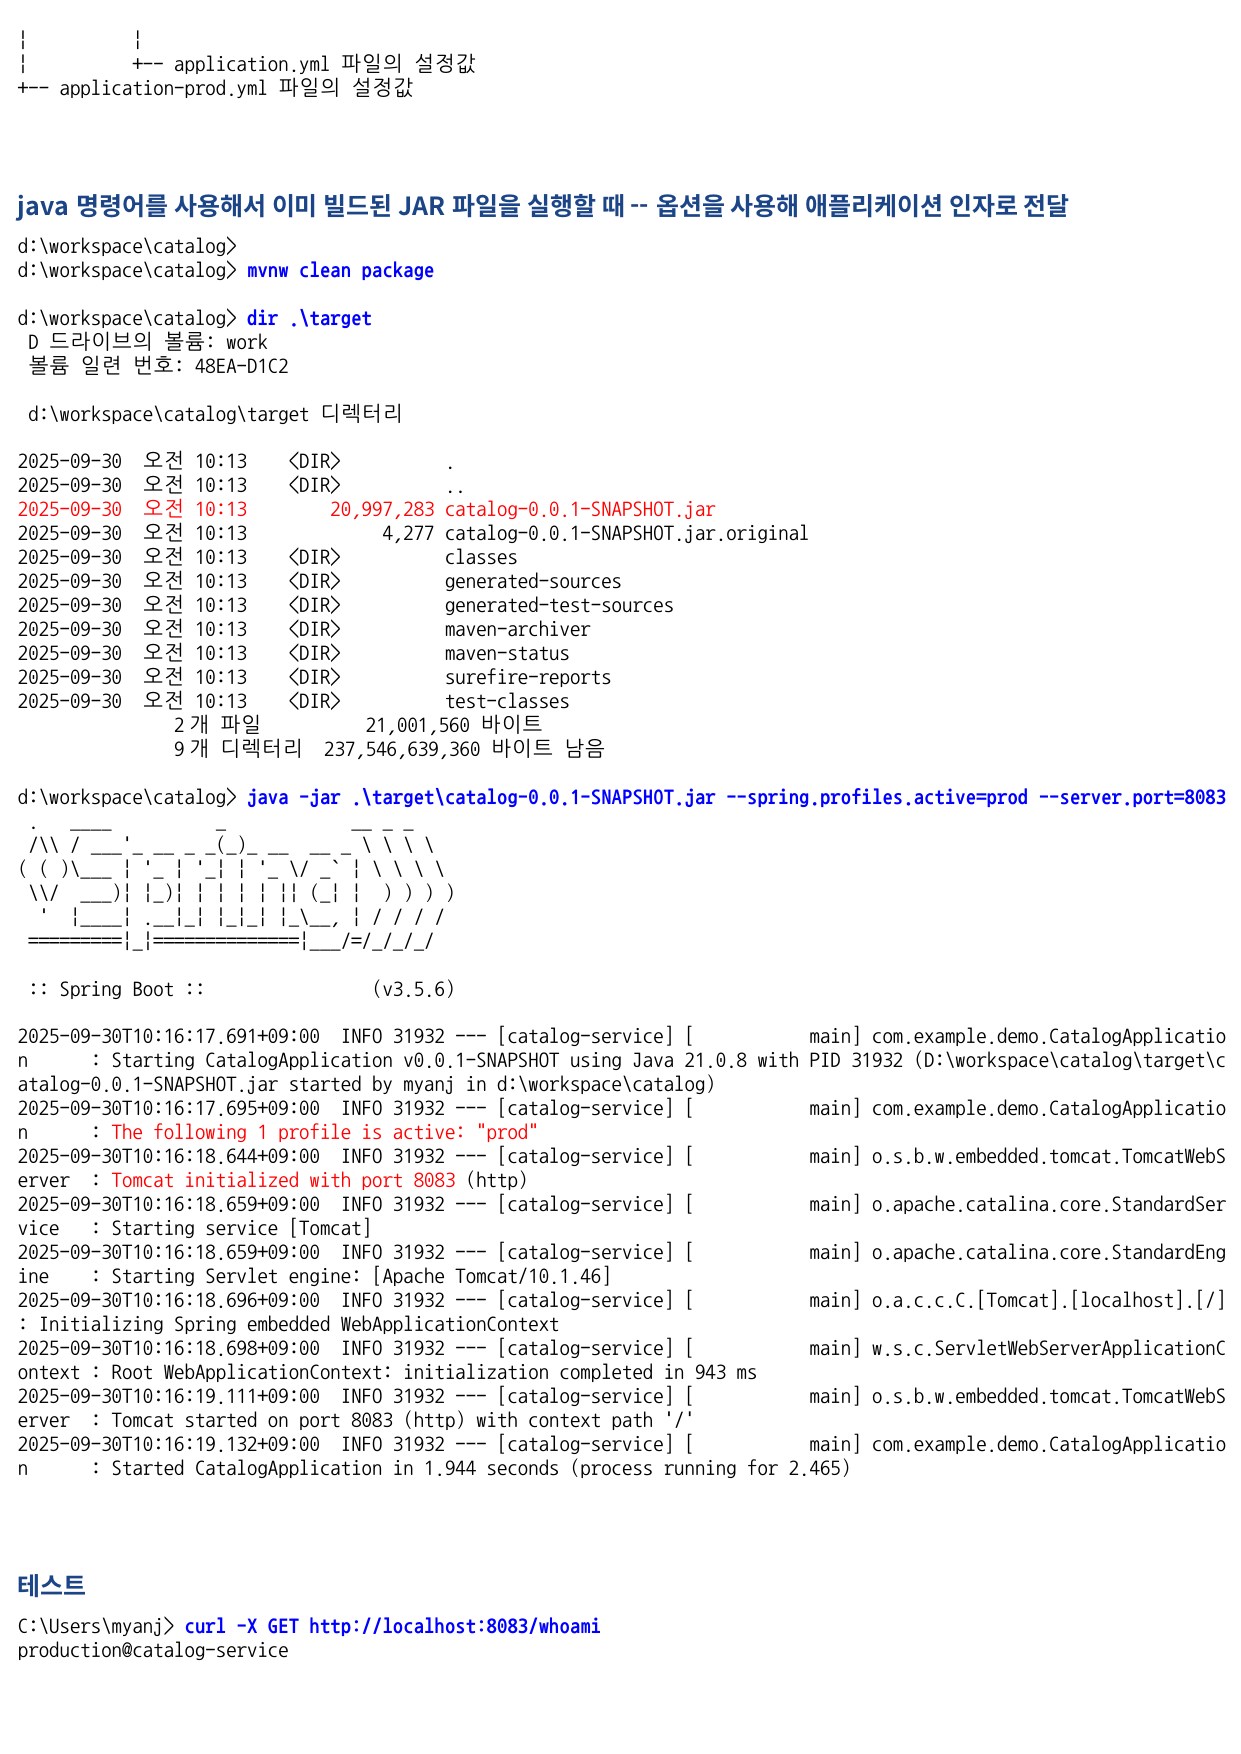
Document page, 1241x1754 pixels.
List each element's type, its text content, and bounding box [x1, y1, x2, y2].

subtitle java 명령어를 사용해서 이미 빌드된 JAR 파일을 실행할 때 -- 옵션을 사용해 애플리케이션 인자로 전달 [18, 187, 1234, 223]
text d:\workspace\catalog> java -jar .\target\catalog-0.0.1-SNAPSHOT.jar --spring.profiles.active=prod --server.port=8083 [18, 787, 1234, 807]
subtitle 테스트 [18, 1567, 1234, 1603]
text +-- application-prod.yml 파일의 설정값 [18, 77, 1234, 98]
text 2025-09-30 오전 10:13 <DIR> . [18, 451, 1234, 472]
text 9개 디렉터리 237,546,639,360 바이트 남음 [18, 739, 1234, 759]
text 2025-09-30 오전 10:13 <DIR> maven-archiver [18, 619, 1234, 640]
text 2025-09-30T10:16:18.698+09:00 INFO 31932 --- [catalog-service] [ main] w.s.c.ServletWebServerApplicationContext : Root WebApplicationContext: initialization completed in 943 ms [18, 1338, 1234, 1382]
text d:\workspace\catalog> mvnw clean package [18, 259, 1234, 280]
text /\\ / ___'_ __ _ _(_)_ __ __ _ \ \ \ \ [18, 834, 1234, 855]
text :: Spring Boot :: (v3.5.6) [18, 978, 1234, 999]
text 2025-09-30 오전 10:13 <DIR> surefire-reports [18, 667, 1234, 688]
text 2025-09-30T10:16:19.132+09:00 INFO 31932 --- [catalog-service] [ main] com.example.demo.CatalogApplication : Started CatalogApplication in 1.944 seconds (process running for 2.465) [18, 1433, 1234, 1478]
text d:\workspace\catalog> dir .\target [18, 307, 1234, 328]
text 2025-09-30T10:16:19.111+09:00 INFO 31932 --- [catalog-service] [ main] o.s.b.w.embedded.tomcat.TomcatWebServer : Tomcat started on port 8083 (http) with context path '/' [18, 1386, 1234, 1430]
text =========|_|==============|___/=/_/_/_/ [18, 930, 1234, 951]
text 2025-09-30 오전 10:13 <DIR> generated-sources [18, 571, 1234, 592]
text 볼륨 일련 번호: 48EA-D1C2 [18, 355, 1234, 376]
text 2개 파일 21,001,560 바이트 [18, 715, 1234, 736]
text 2025-09-30T10:16:17.691+09:00 INFO 31932 --- [catalog-service] [ main] com.example.demo.CatalogApplication : Starting CatalogApplication v0.0.1-SNAPSHOT using Java 21.0.8 with PID 31932 (D:\workspace\catalog\target\catalog-0.0.1-SNAPSHOT.jar started by myanj in d:\workspace\catalog) [18, 1026, 1234, 1095]
text 2025-09-30 오전 10:13 <DIR> maven-status [18, 643, 1234, 664]
text 2025-09-30 오전 10:13 <DIR> test-classes [18, 691, 1234, 712]
text | +-- application.yml 파일의 설정값 [18, 53, 1234, 74]
text production@catalog-service [18, 1639, 1234, 1660]
text 2025-09-30T10:16:18.659+09:00 INFO 31932 --- [catalog-service] [ main] o.apache.catalina.core.StandardEngine : Starting Servlet engine: [Apache Tomcat/10.1.46] [18, 1242, 1234, 1287]
text d:\workspace\catalog\target 디렉터리 [18, 403, 1234, 424]
text ( ( )\___ | '_ | '_| | '_ \/ _` | \ \ \ \ [18, 858, 1234, 879]
text 2025-09-30T10:16:18.659+09:00 INFO 31932 --- [catalog-service] [ main] o.apache.catalina.core.StandardService : Starting service [Tomcat] [18, 1194, 1234, 1239]
text C:\Users\myanj> curl -X GET http://localhost:8083/whoami [18, 1616, 1234, 1636]
text 2025-09-30 오전 10:13 <DIR> .. [18, 475, 1234, 496]
text D 드라이브의 볼륨: work [18, 331, 1234, 352]
text | | [18, 29, 1234, 50]
text 2025-09-30 오전 10:13 20,997,283 catalog-0.0.1-SNAPSHOT.jar [18, 499, 1234, 520]
text 2025-09-30T10:16:18.644+09:00 INFO 31932 --- [catalog-service] [ main] o.s.b.w.embedded.tomcat.TomcatWebServer : Tomcat initialized with port 8083 (http) [18, 1146, 1234, 1191]
text 2025-09-30 오전 10:13 <DIR> classes [18, 547, 1234, 568]
text \\/ ___)| |_)| | | | | || (_| | ) ) ) ) [18, 882, 1234, 903]
text 2025-09-30 오전 10:13 <DIR> generated-test-sources [18, 595, 1234, 616]
text d:\workspace\catalog> [18, 236, 1234, 256]
text 2025-09-30 오전 10:13 4,277 catalog-0.0.1-SNAPSHOT.jar.original [18, 523, 1234, 544]
text 2025-09-30T10:16:17.695+09:00 INFO 31932 --- [catalog-service] [ main] com.example.demo.CatalogApplication : The following 1 profile is active: "prod" [18, 1098, 1234, 1143]
text ' |____| .__|_| |_|_| |_\__, | / / / / [18, 906, 1234, 927]
text 2025-09-30T10:16:18.696+09:00 INFO 31932 --- [catalog-service] [ main] o.a.c.c.C.[Tomcat].[localhost].[/] : Initializing Spring embedded WebApplicationContext [18, 1290, 1234, 1334]
text . ____ _ __ _ _ [18, 811, 1234, 831]
